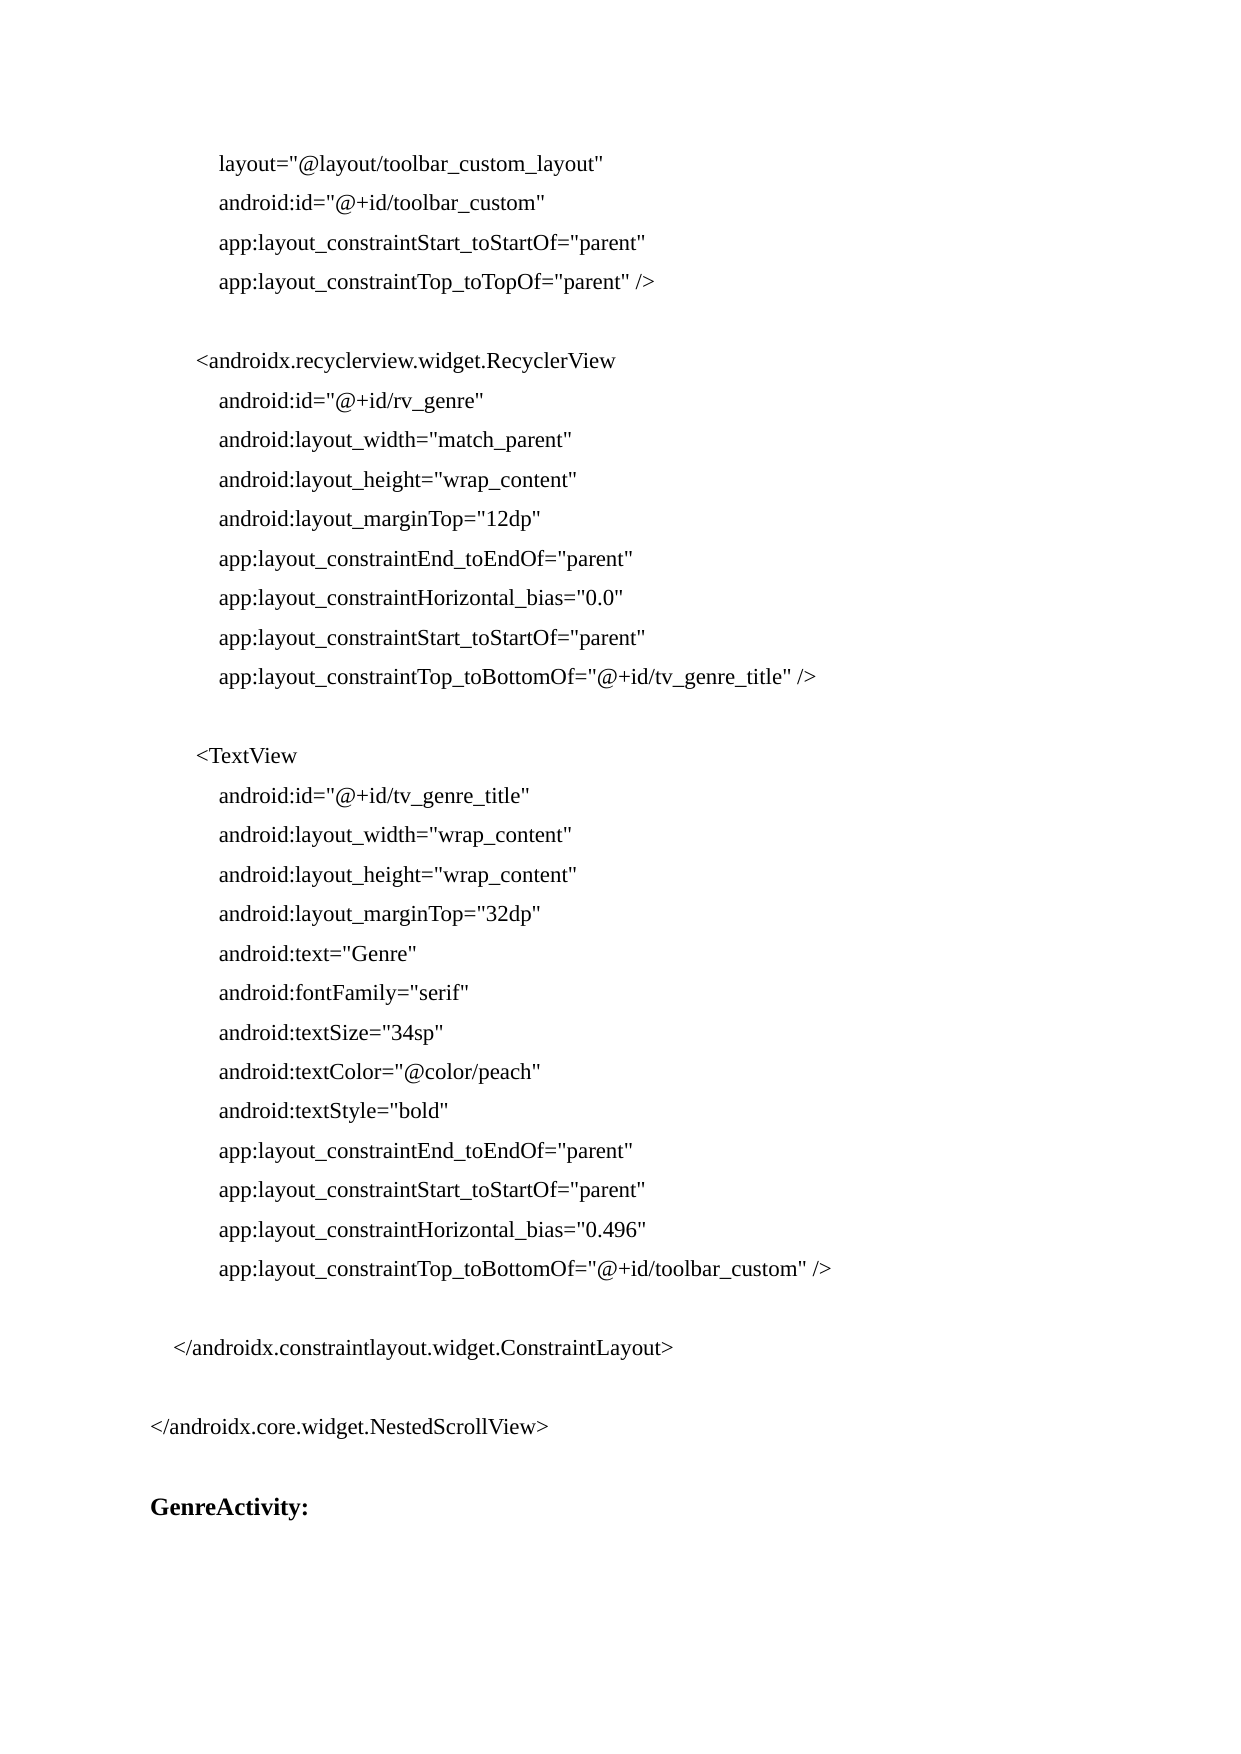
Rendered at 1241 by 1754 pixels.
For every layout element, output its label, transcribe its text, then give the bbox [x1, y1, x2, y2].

text GenreActivity: [150, 1492, 1090, 1521]
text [150, 150, 1090, 1440]
